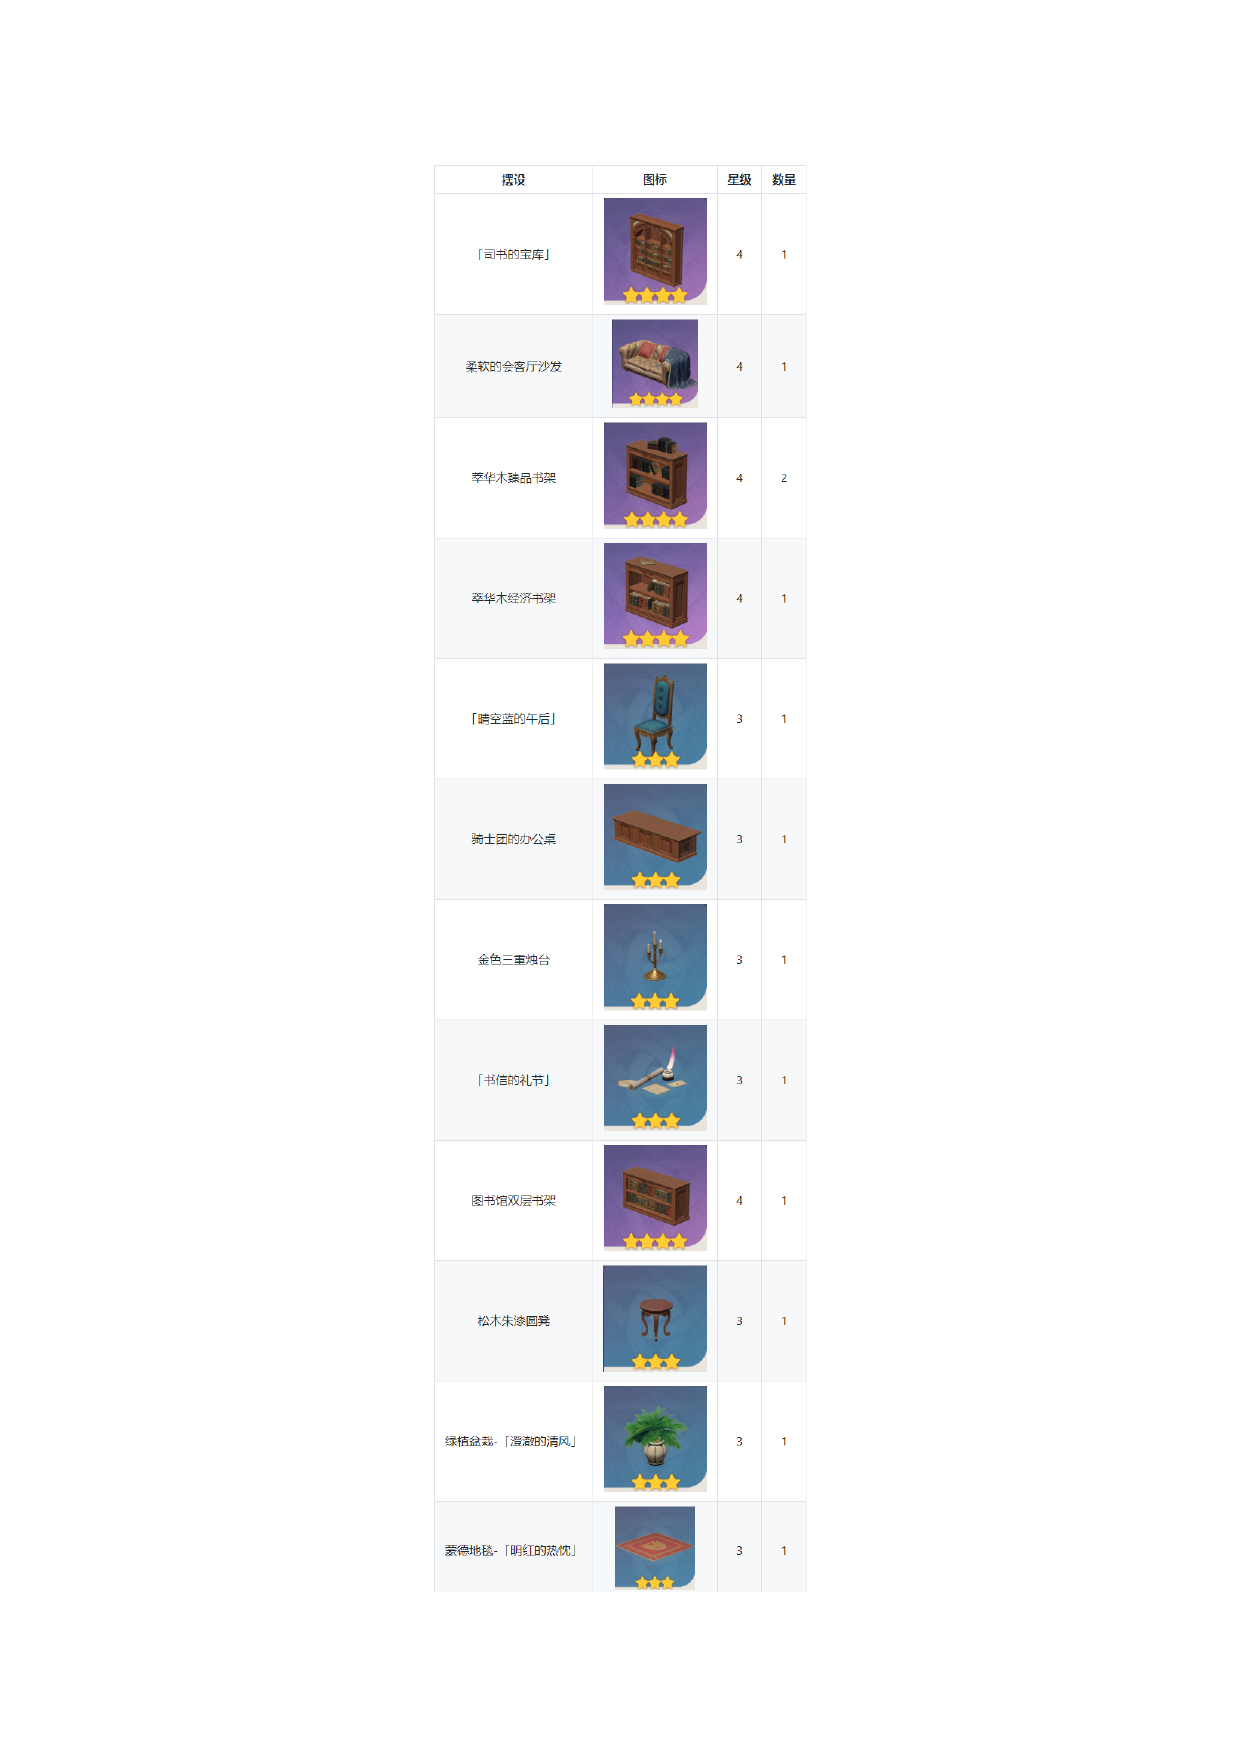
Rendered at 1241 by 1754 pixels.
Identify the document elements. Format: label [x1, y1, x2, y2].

picture [430, 162, 810, 1592]
